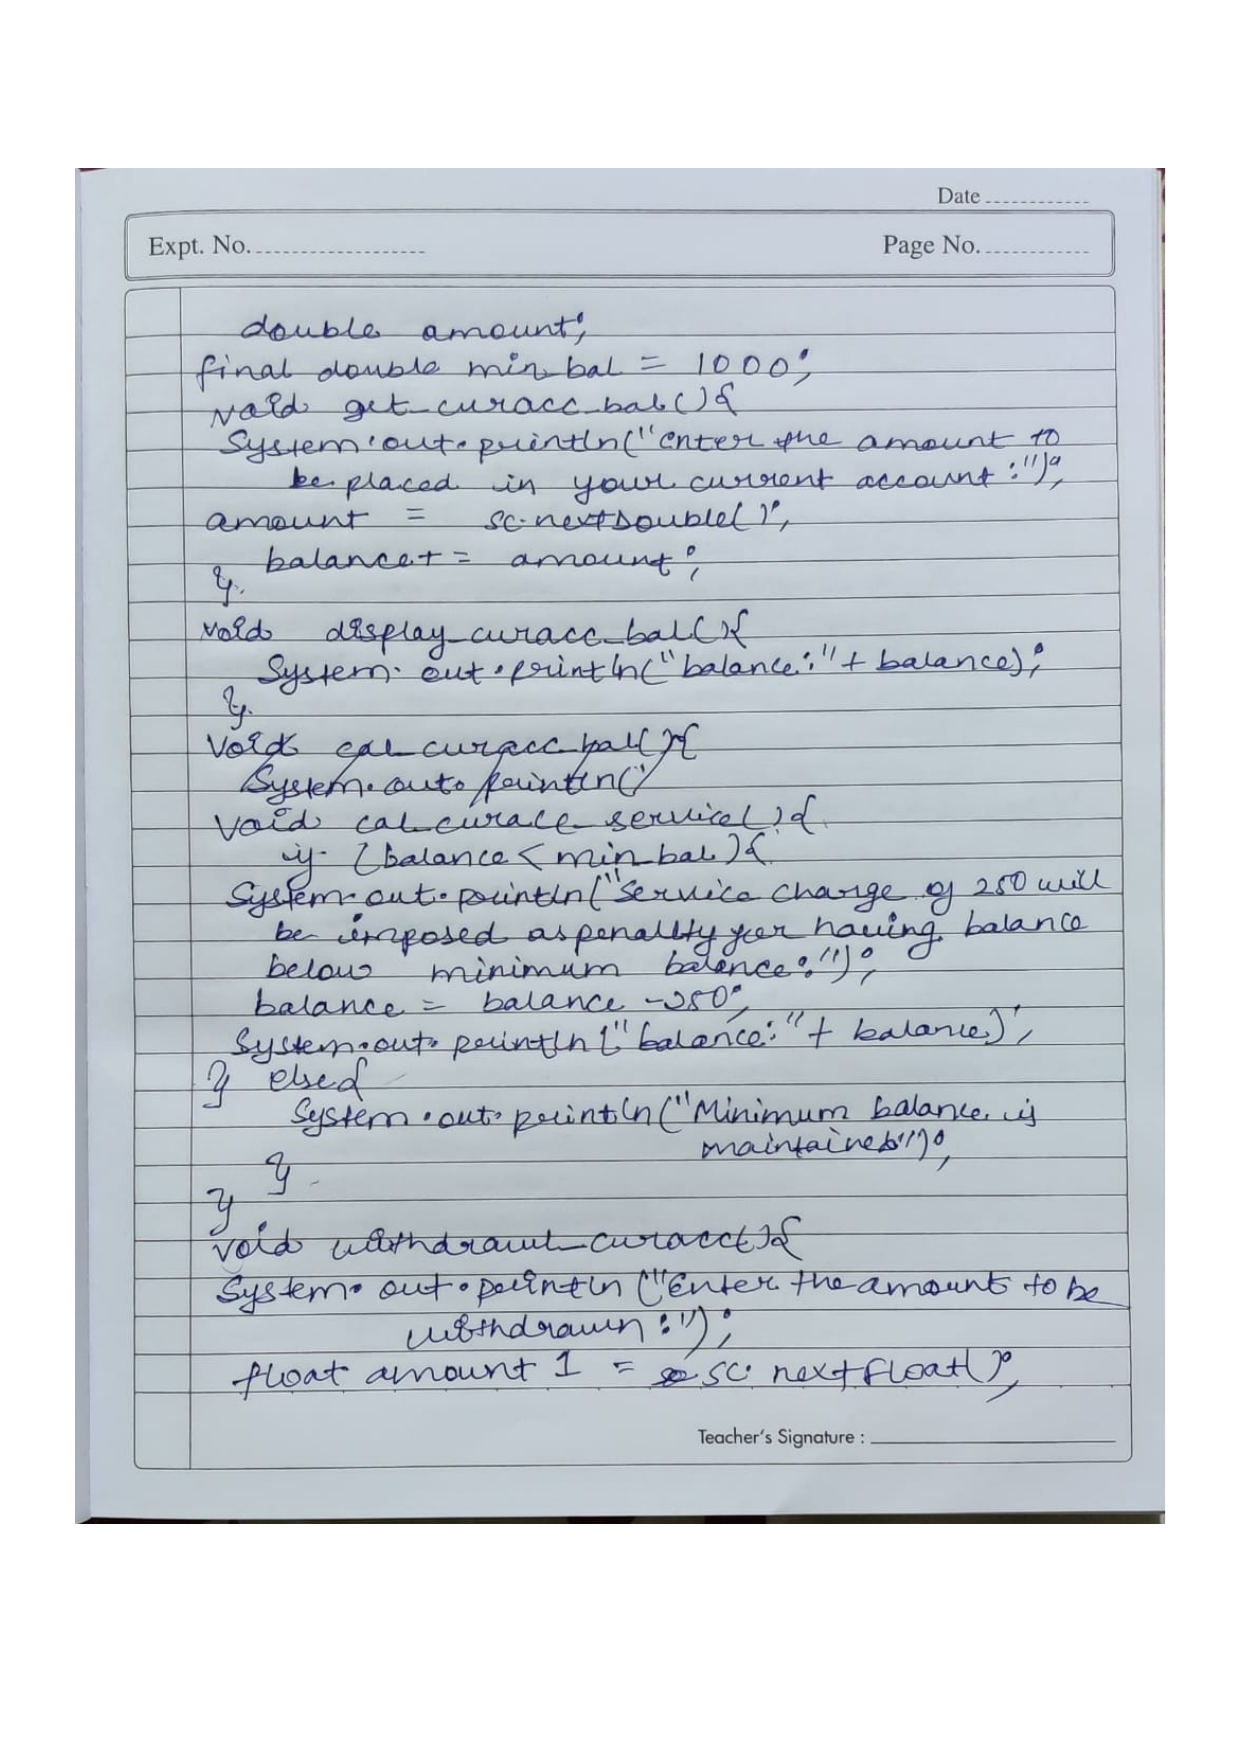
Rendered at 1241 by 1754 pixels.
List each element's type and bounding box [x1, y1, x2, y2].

picture [75, 168, 1166, 1524]
